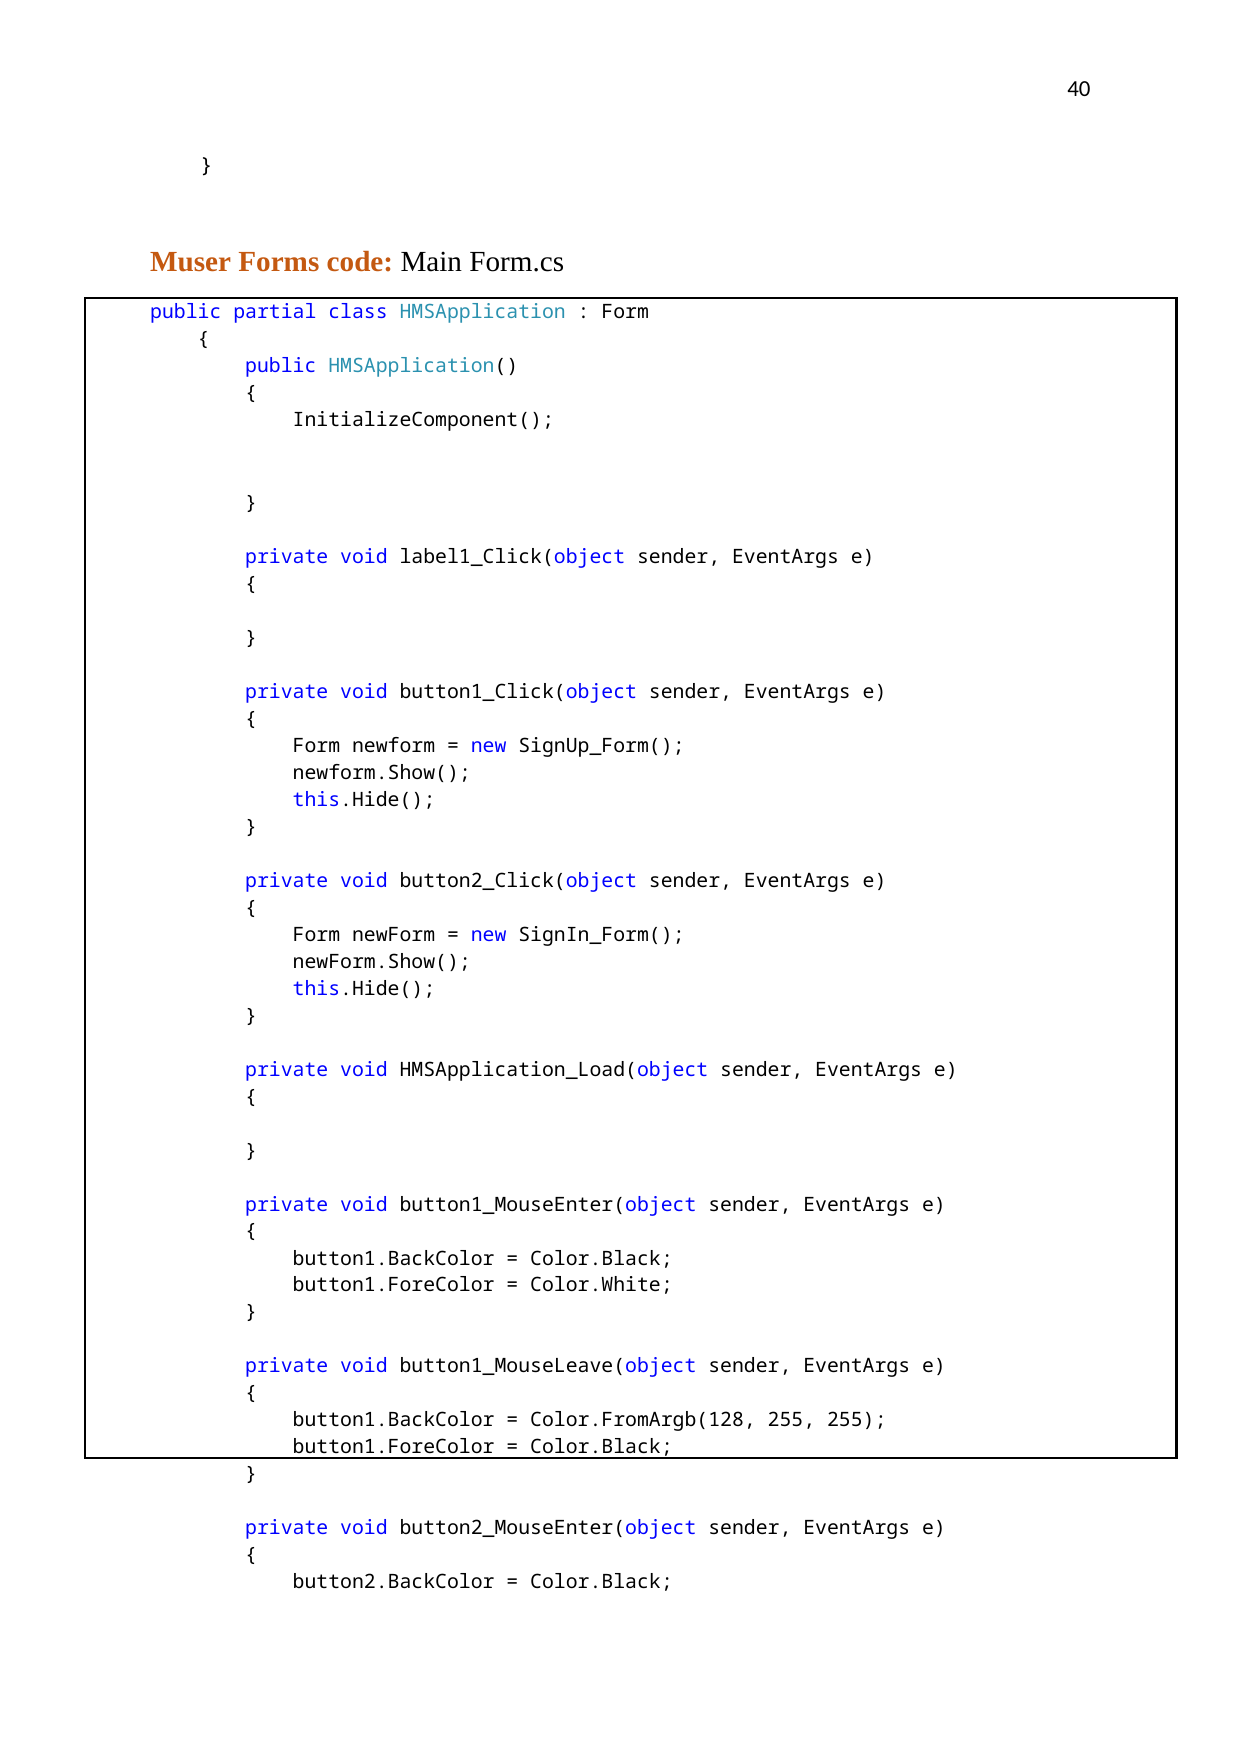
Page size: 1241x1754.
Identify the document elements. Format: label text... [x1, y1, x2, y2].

text Muser Forms code: Main Form.cs [150, 244, 1090, 278]
text { [150, 569, 1090, 596]
text { [150, 1379, 1090, 1406]
text { [150, 378, 1090, 405]
text Form newForm = new SignIn_Form(); [150, 920, 1090, 947]
text button1.ForeColor = Color.Black; [150, 1433, 1090, 1457]
text private void button1_MouseLeave(object sender, EventArgs e) [150, 1352, 1090, 1379]
text button1.BackColor = Color.FromArgb(128, 255, 255); [150, 1406, 1090, 1433]
text } [150, 623, 1090, 650]
text button1.ForeColor = Color.White; [150, 1271, 1090, 1298]
text button2.BackColor = Color.Black; [150, 1567, 1090, 1594]
text public partial class HMSApplication : Form [150, 299, 1090, 324]
text this.Hide(); [150, 785, 1090, 812]
text { [150, 1082, 1090, 1109]
text { [150, 1541, 1090, 1567]
text private void button1_Click(object sender, EventArgs e) [150, 677, 1090, 704]
text { [150, 893, 1090, 920]
text { [150, 1217, 1090, 1244]
text Form newform = new SignUp_Form(); [150, 731, 1090, 758]
text } [150, 1136, 1090, 1163]
text private void button2_Click(object sender, EventArgs e) [150, 866, 1090, 893]
text private void button1_MouseEnter(object sender, EventArgs e) [150, 1190, 1090, 1217]
text private void button2_MouseEnter(object sender, EventArgs e) [150, 1513, 1090, 1541]
text } [150, 488, 1090, 515]
text private void label1_Click(object sender, EventArgs e) [150, 542, 1090, 569]
text } [150, 150, 1090, 178]
text InitializeComponent(); [150, 405, 1090, 432]
text newform.Show(); [150, 758, 1090, 785]
text newForm.Show(); [150, 947, 1090, 974]
text } [150, 1298, 1090, 1325]
text private void HMSApplication_Load(object sender, EventArgs e) [150, 1055, 1090, 1082]
text } [150, 1001, 1090, 1028]
text button1.BackColor = Color.Black; [150, 1244, 1090, 1271]
text } [150, 1459, 1090, 1487]
text { [150, 704, 1090, 731]
text this.Hide(); [150, 974, 1090, 1001]
text { [150, 324, 1090, 351]
text } [150, 812, 1090, 839]
text public HMSApplication() [150, 351, 1090, 378]
